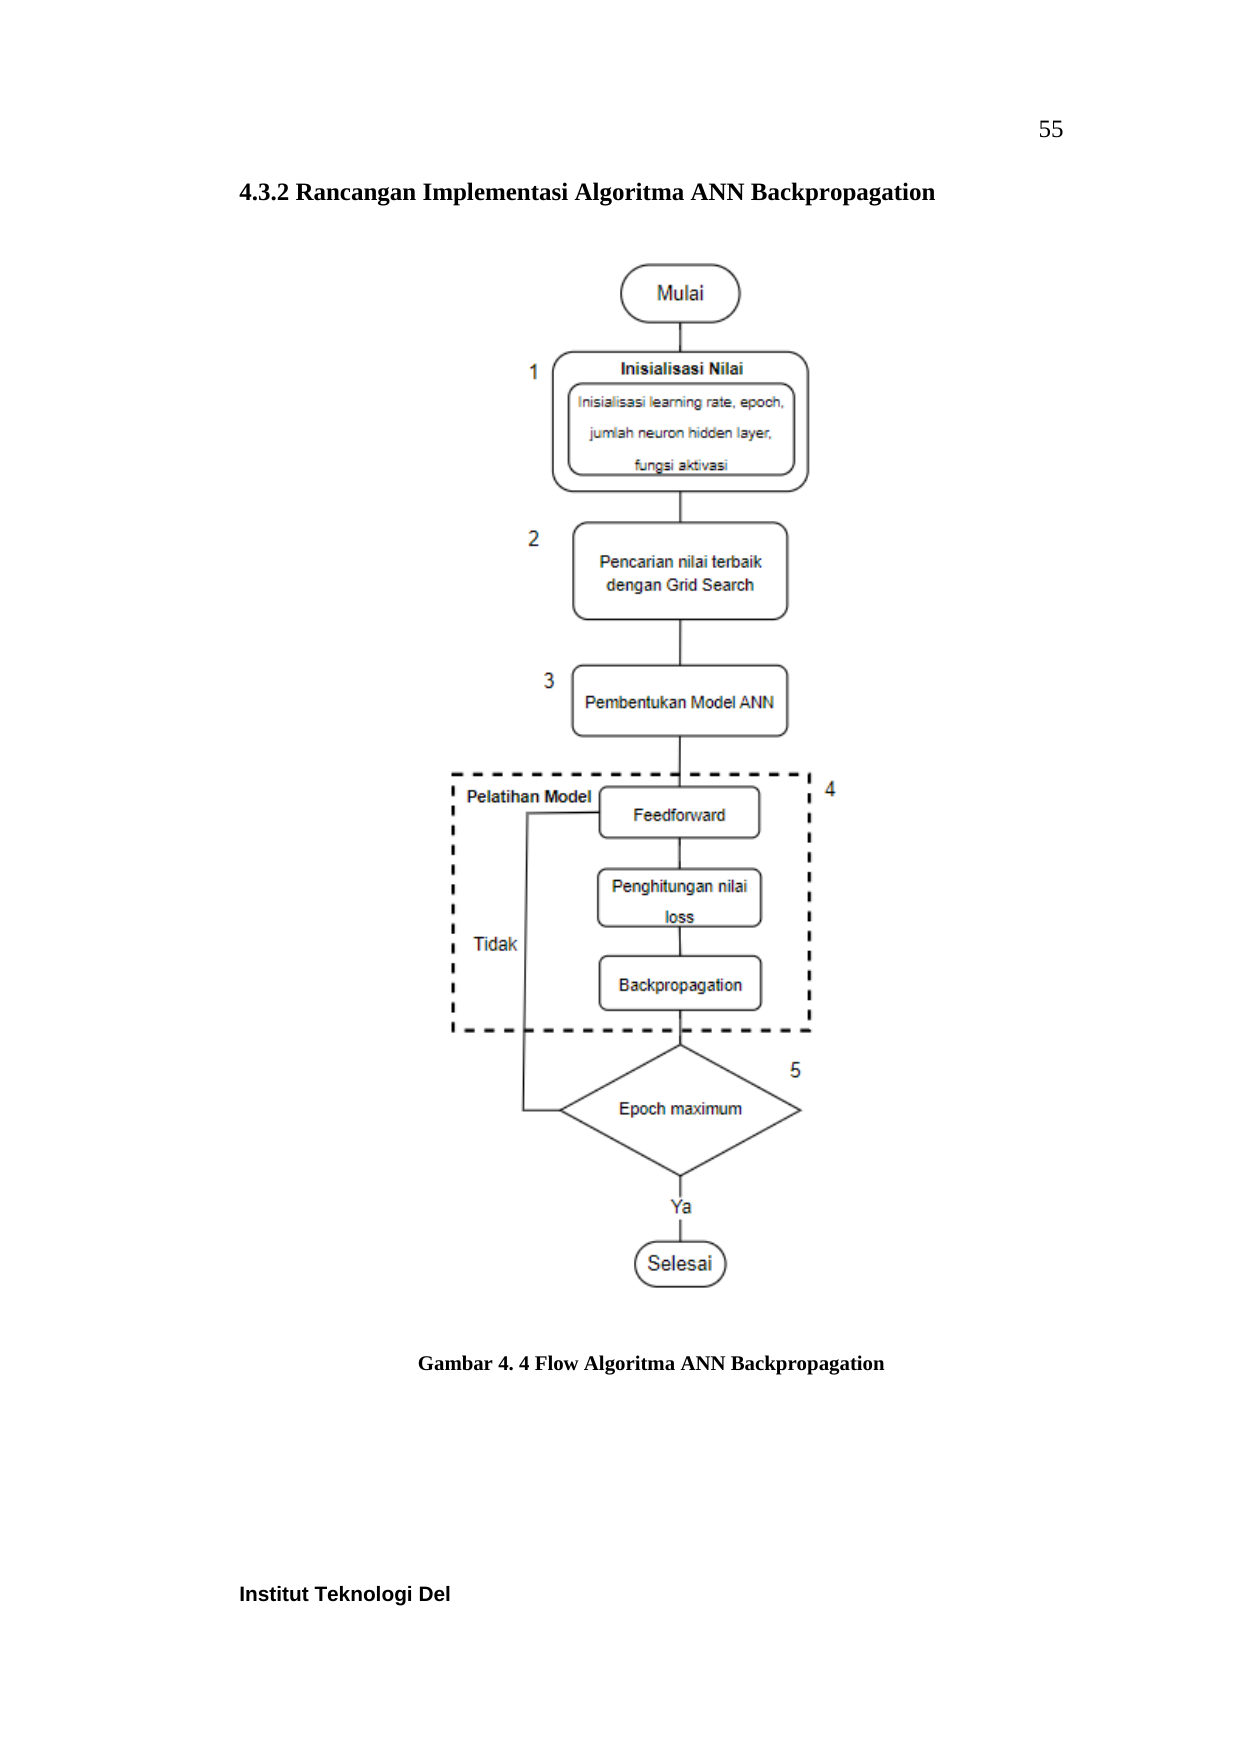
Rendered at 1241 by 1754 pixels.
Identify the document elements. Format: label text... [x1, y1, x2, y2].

subtitle 4.3.2 Rancangan Implementasi Algoritma ANN Backpropagation [239, 177, 1063, 206]
text Gambar 4. 4 Flow Algoritma ANN Backpropagation [239, 1350, 1063, 1374]
picture [444, 245, 858, 1311]
